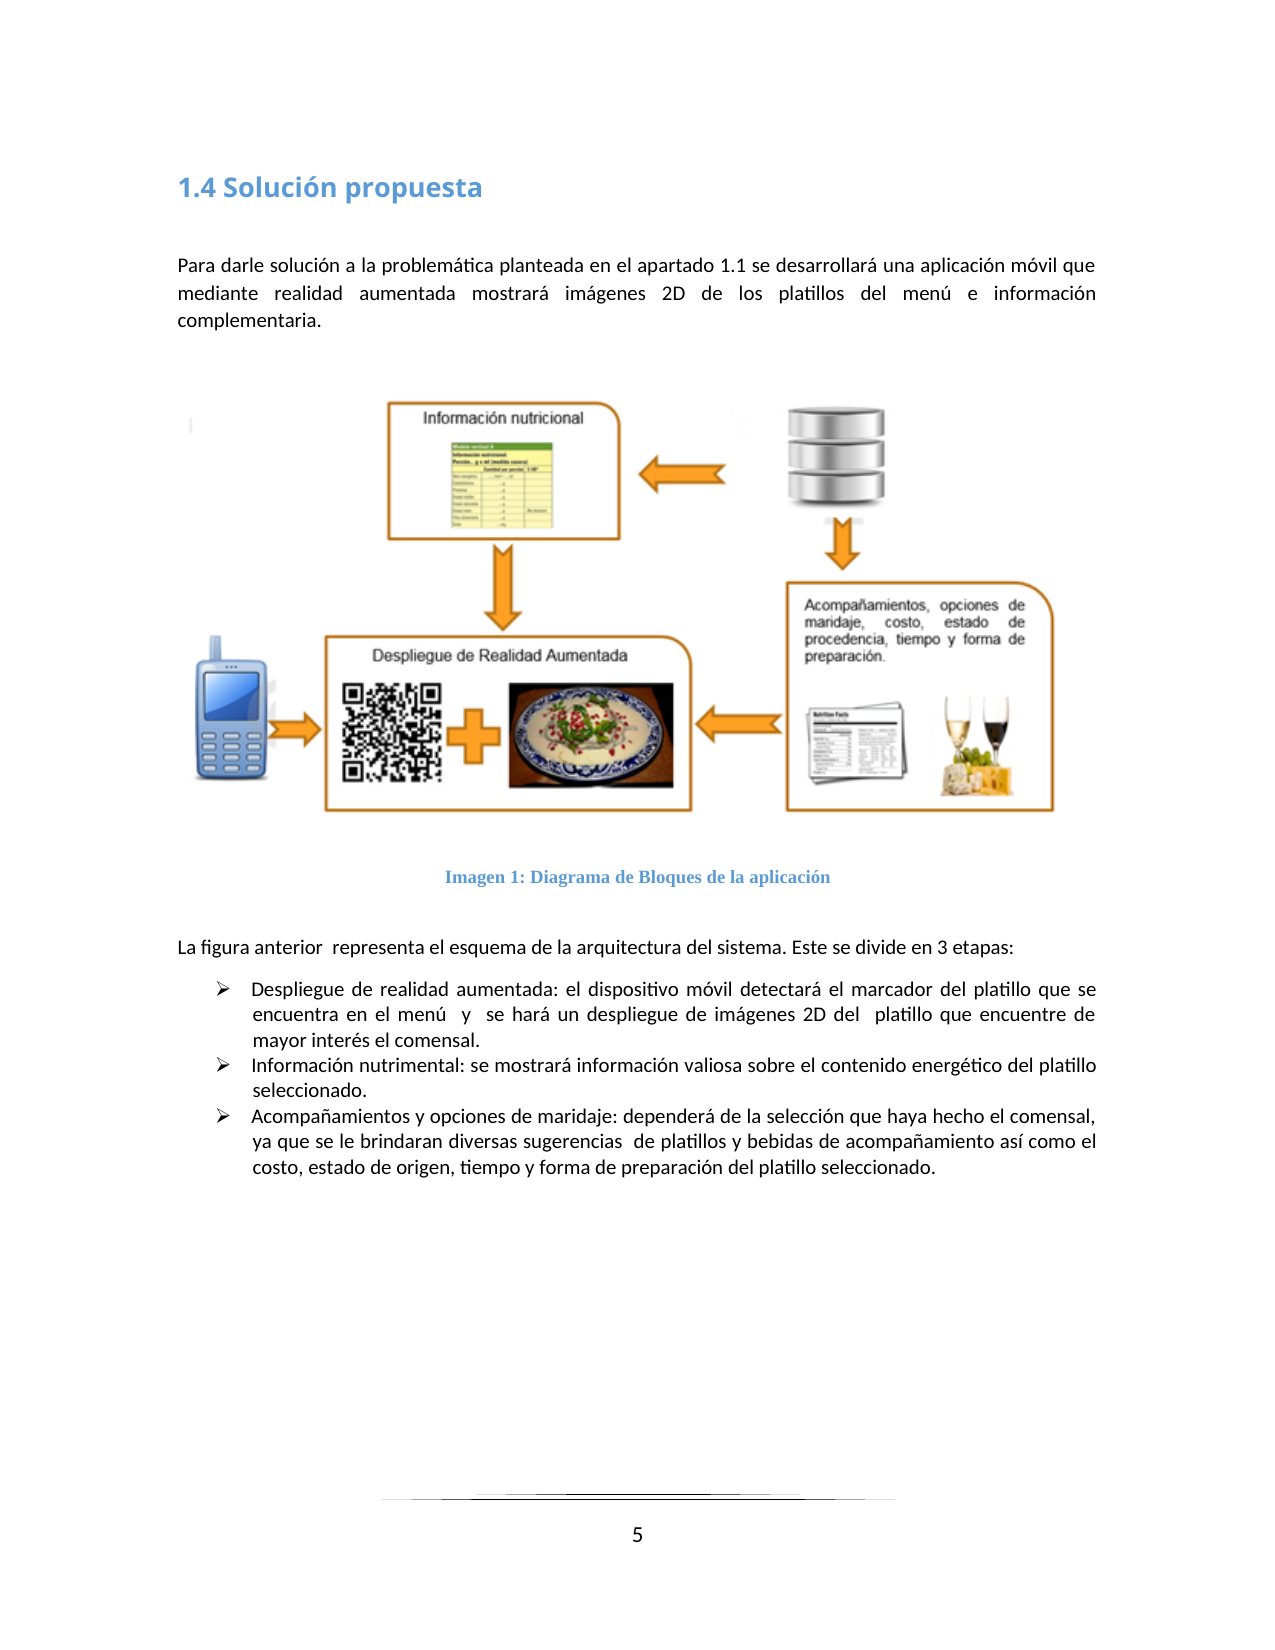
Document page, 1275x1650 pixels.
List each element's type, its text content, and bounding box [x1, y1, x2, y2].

list Información nutrimental: se mostrará información valiosa sobre el contenido energético del platillo seleccionado. [215, 1052, 1098, 1103]
text La figura anterior representa el esquema de la arquitectura del sistema. Este se divide en 3 etapas: [177, 934, 1098, 959]
list Despliegue de realidad aumentada: el dispositivo móvil detectará el marcador del platillo que se encuentra en el menú y se hará un despliegue de imágenes 2D del platillo que encuentre de mayor interés el comensal. [215, 976, 1098, 1052]
list Acompañamientos y opciones de maridaje: dependerá de la selección que haya hecho el comensal, ya que se le brindaran diversas sugerencias de platillos y bebidas de acompañamiento así como el costo, estado de origen, tiempo y forma de preparación del platillo seleccionado. [215, 1103, 1098, 1179]
picture [177, 395, 1098, 847]
subtitle 1.4 Solución propuesta [177, 168, 1098, 205]
text Imagen 1: Diagrama de Bloques de la aplicación [177, 866, 1098, 887]
text Para darle solución a la problemática planteada en el apartado 1.1 se desarrollará una aplicación móvil que mediante realidad aumentada mostrará imágenes 2D de los platillos del menú e información complementaria. [177, 252, 1098, 332]
